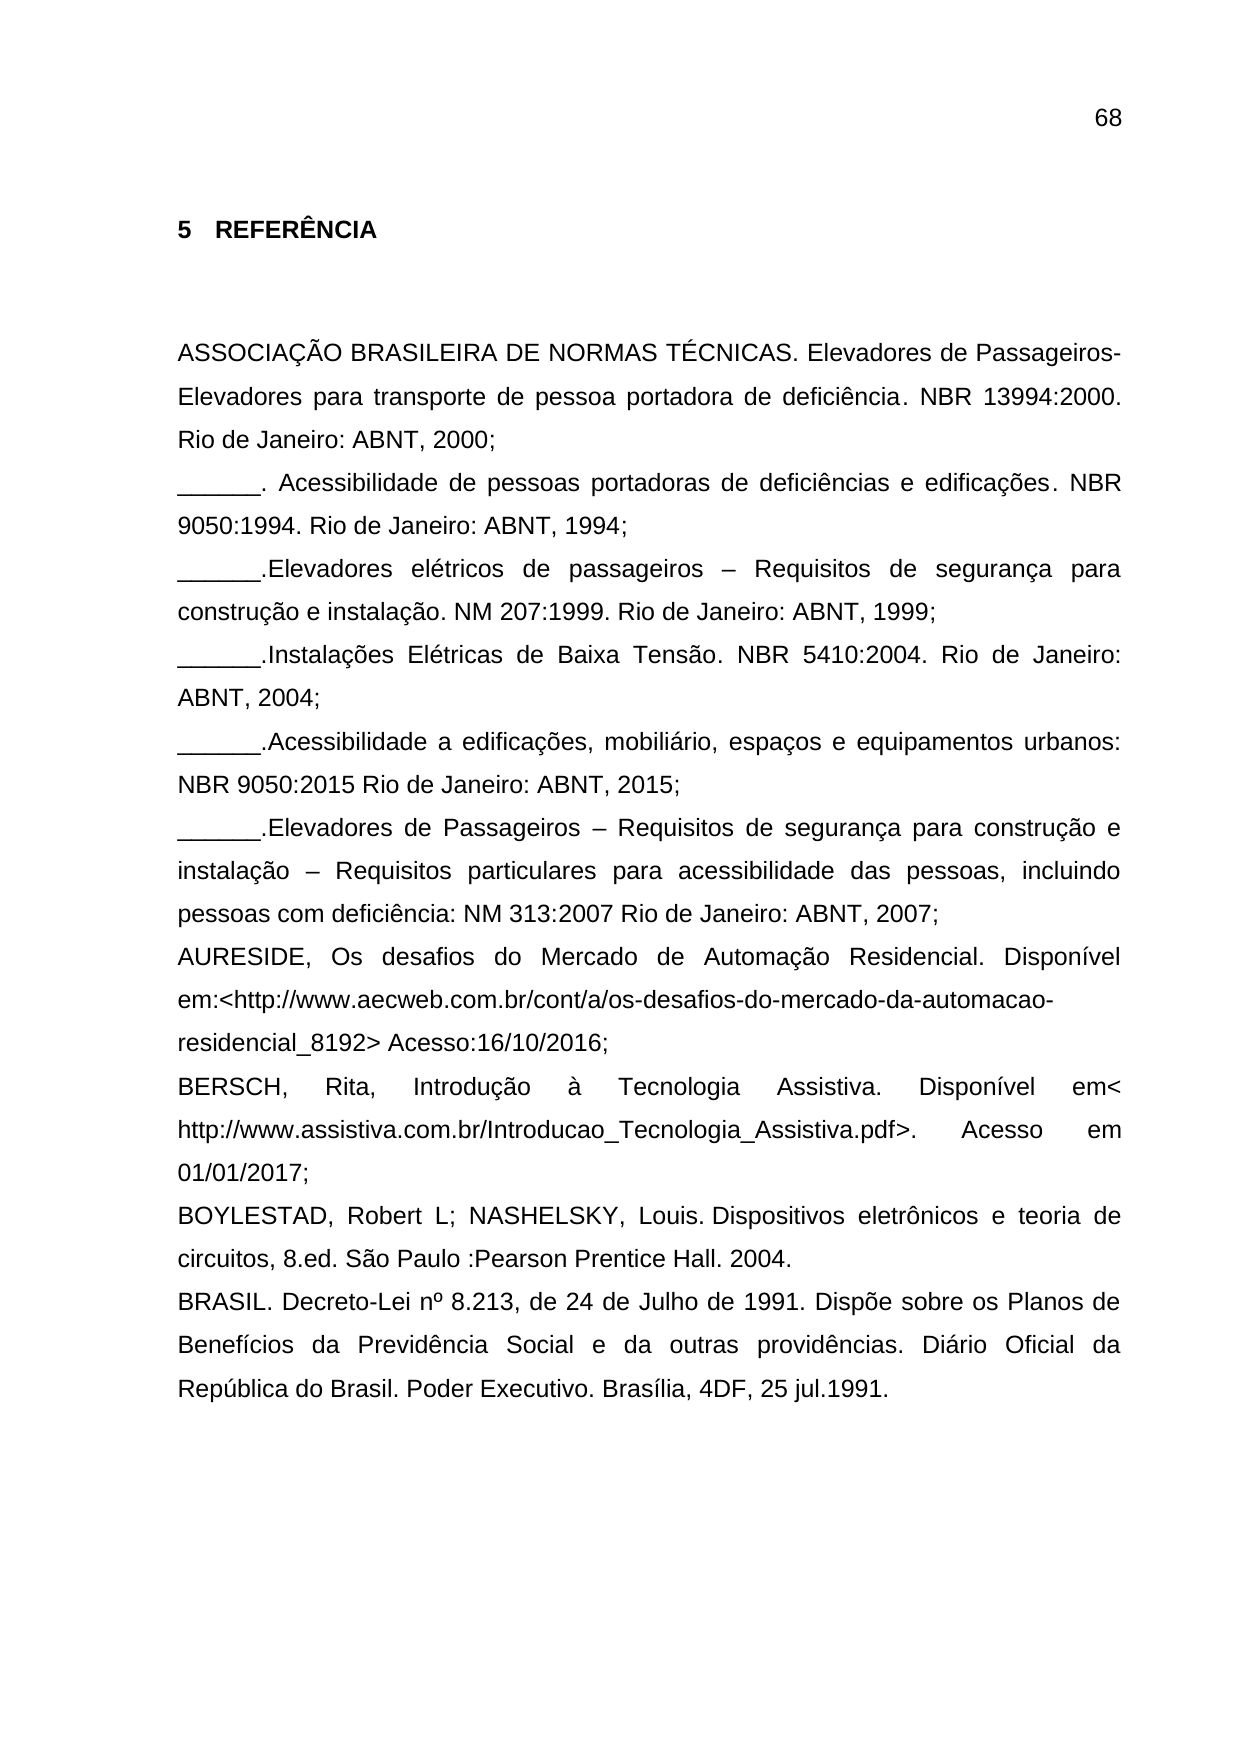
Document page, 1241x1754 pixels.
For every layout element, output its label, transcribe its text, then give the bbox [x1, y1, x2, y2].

text AURESIDE, Os desafios do Mercado de Automação Residencial. Disponível em:<http://www.aecweb.com.br/cont/a/os-desafios-do-mercado-da-automacao-residencial_8192> Acesso:16/10/2016; [177, 942, 1122, 1057]
subtitle REFERÊNCIA [177, 215, 1122, 243]
text ______. Acessibilidade de pessoas portadoras de deficiências e edificações. NBR 9050:1994. Rio de Janeiro: ABNT, 1994; [177, 468, 1122, 540]
text ______.Elevadores elétricos de passageiros – Requisitos de segurança para construção e instalação. NM 207:1999. Rio de Janeiro: ABNT, 1999; [177, 554, 1122, 626]
text ______.Acessibilidade a edificações, mobiliário, espaços e equipamentos urbanos: NBR 9050:2015 Rio de Janeiro: ABNT, 2015; [177, 727, 1122, 798]
text ______.Instalações Elétricas de Baixa Tensão. NBR 5410:2004. Rio de Janeiro: ABNT, 2004; [177, 640, 1122, 712]
text ______.Elevadores de Passageiros – Requisitos de segurança para construção e instalação – Requisitos particulares para acessibilidade das pessoas, incluindo pessoas com deficiência: NM 313:2007 Rio de Janeiro: ABNT, 2007; [177, 813, 1122, 928]
text BERSCH, Rita, Introdução à Tecnologia Assistiva. Disponível em< http://www.assistiva.com.br/Introducao_Tecnologia_Assistiva.pdf>. Acesso em 01/01/2017; [177, 1072, 1122, 1187]
text BOYLESTAD, Robert L; NASHELSKY, Louis. Dispositivos eletrônicos e teoria de circuitos, 8.ed. São Paulo :Pearson Prentice Hall. 2004. [177, 1201, 1122, 1273]
text ASSOCIAÇÃO BRASILEIRA DE NORMAS TÉCNICAS. Elevadores de Passageiros- Elevadores para transporte de pessoa portadora de deficiência. NBR 13994:2000. Rio de Janeiro: ABNT, 2000; [177, 338, 1122, 453]
text BRASIL. Decreto-Lei nº 8.213, de 24 de Julho de 1991. Dispõe sobre os Planos de Benefícios da Previdência Social e da outras providências. Diário Oficial da República do Brasil. Poder Executivo. Brasília, 4DF, 25 jul.1991. [177, 1287, 1122, 1402]
